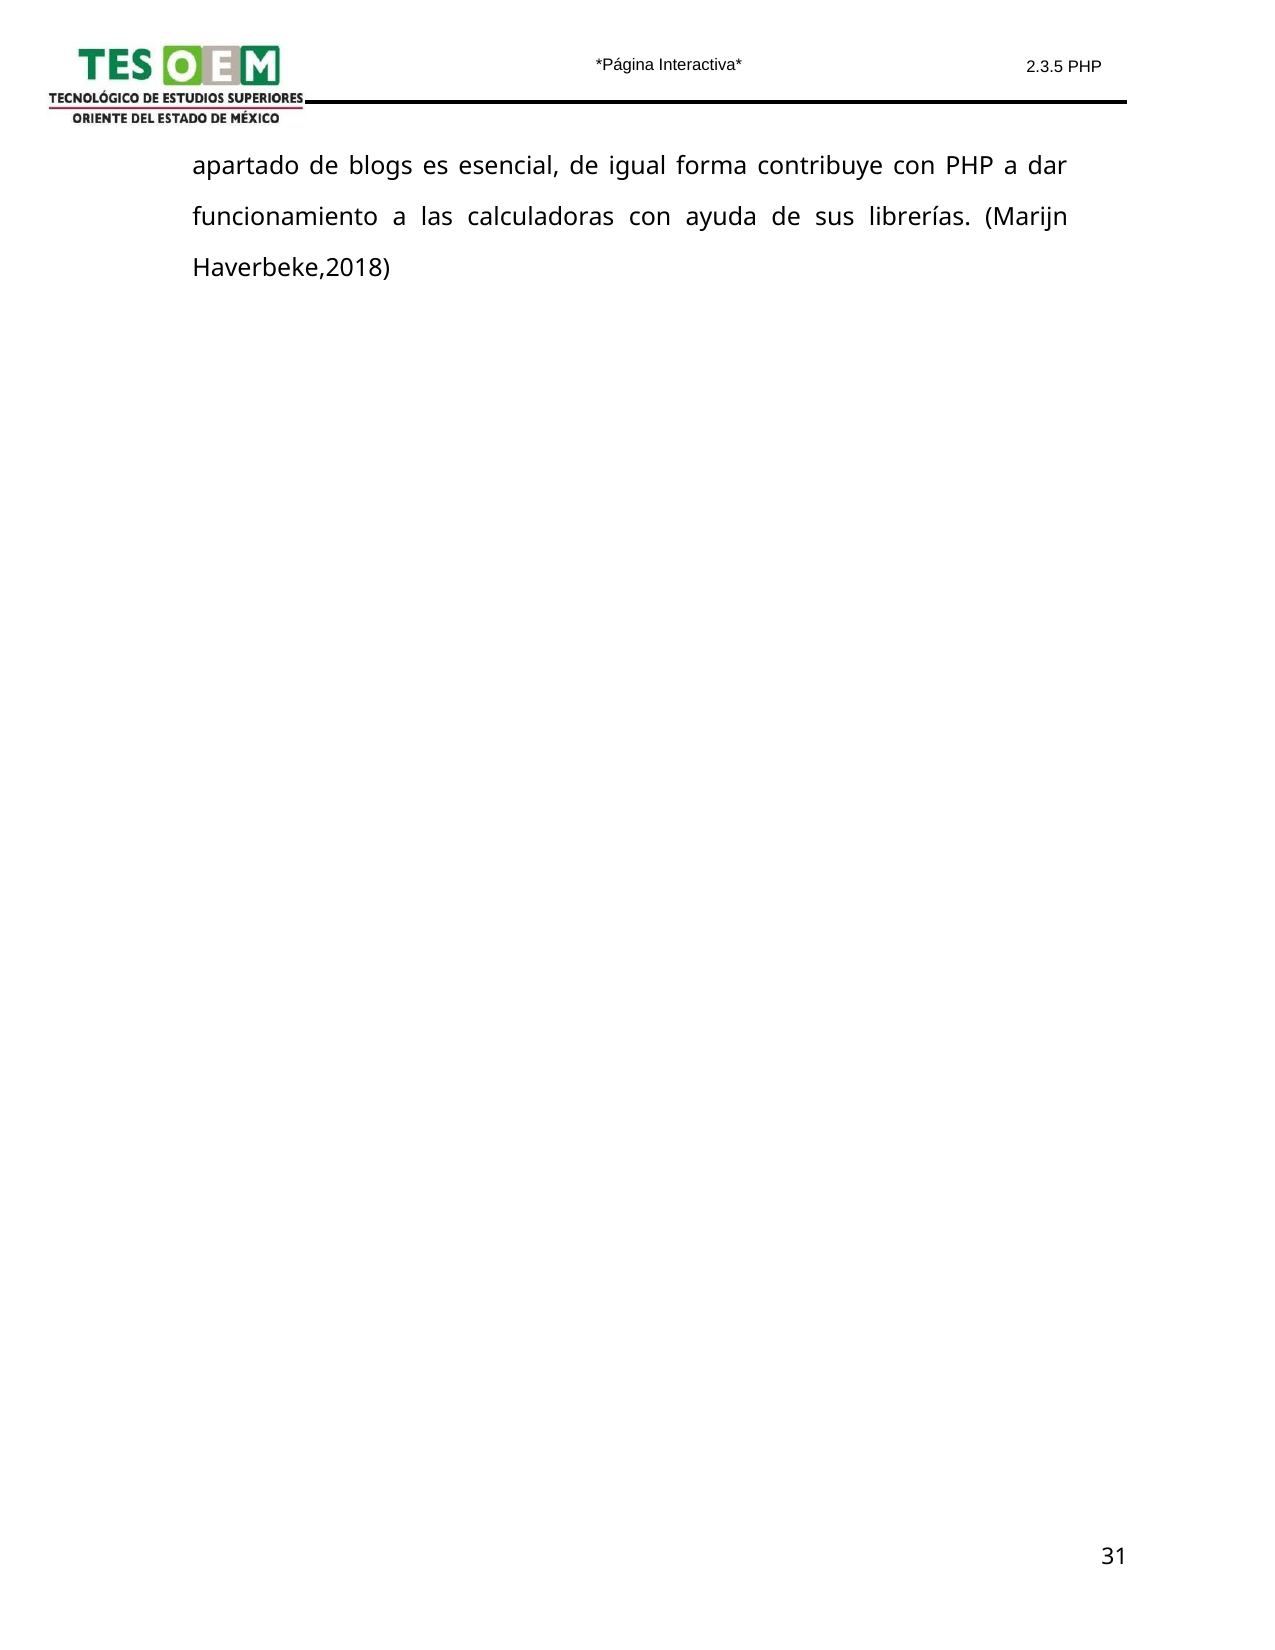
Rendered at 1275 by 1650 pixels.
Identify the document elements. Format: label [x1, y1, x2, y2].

text [192, 148, 1069, 284]
picture [46, 42, 306, 126]
